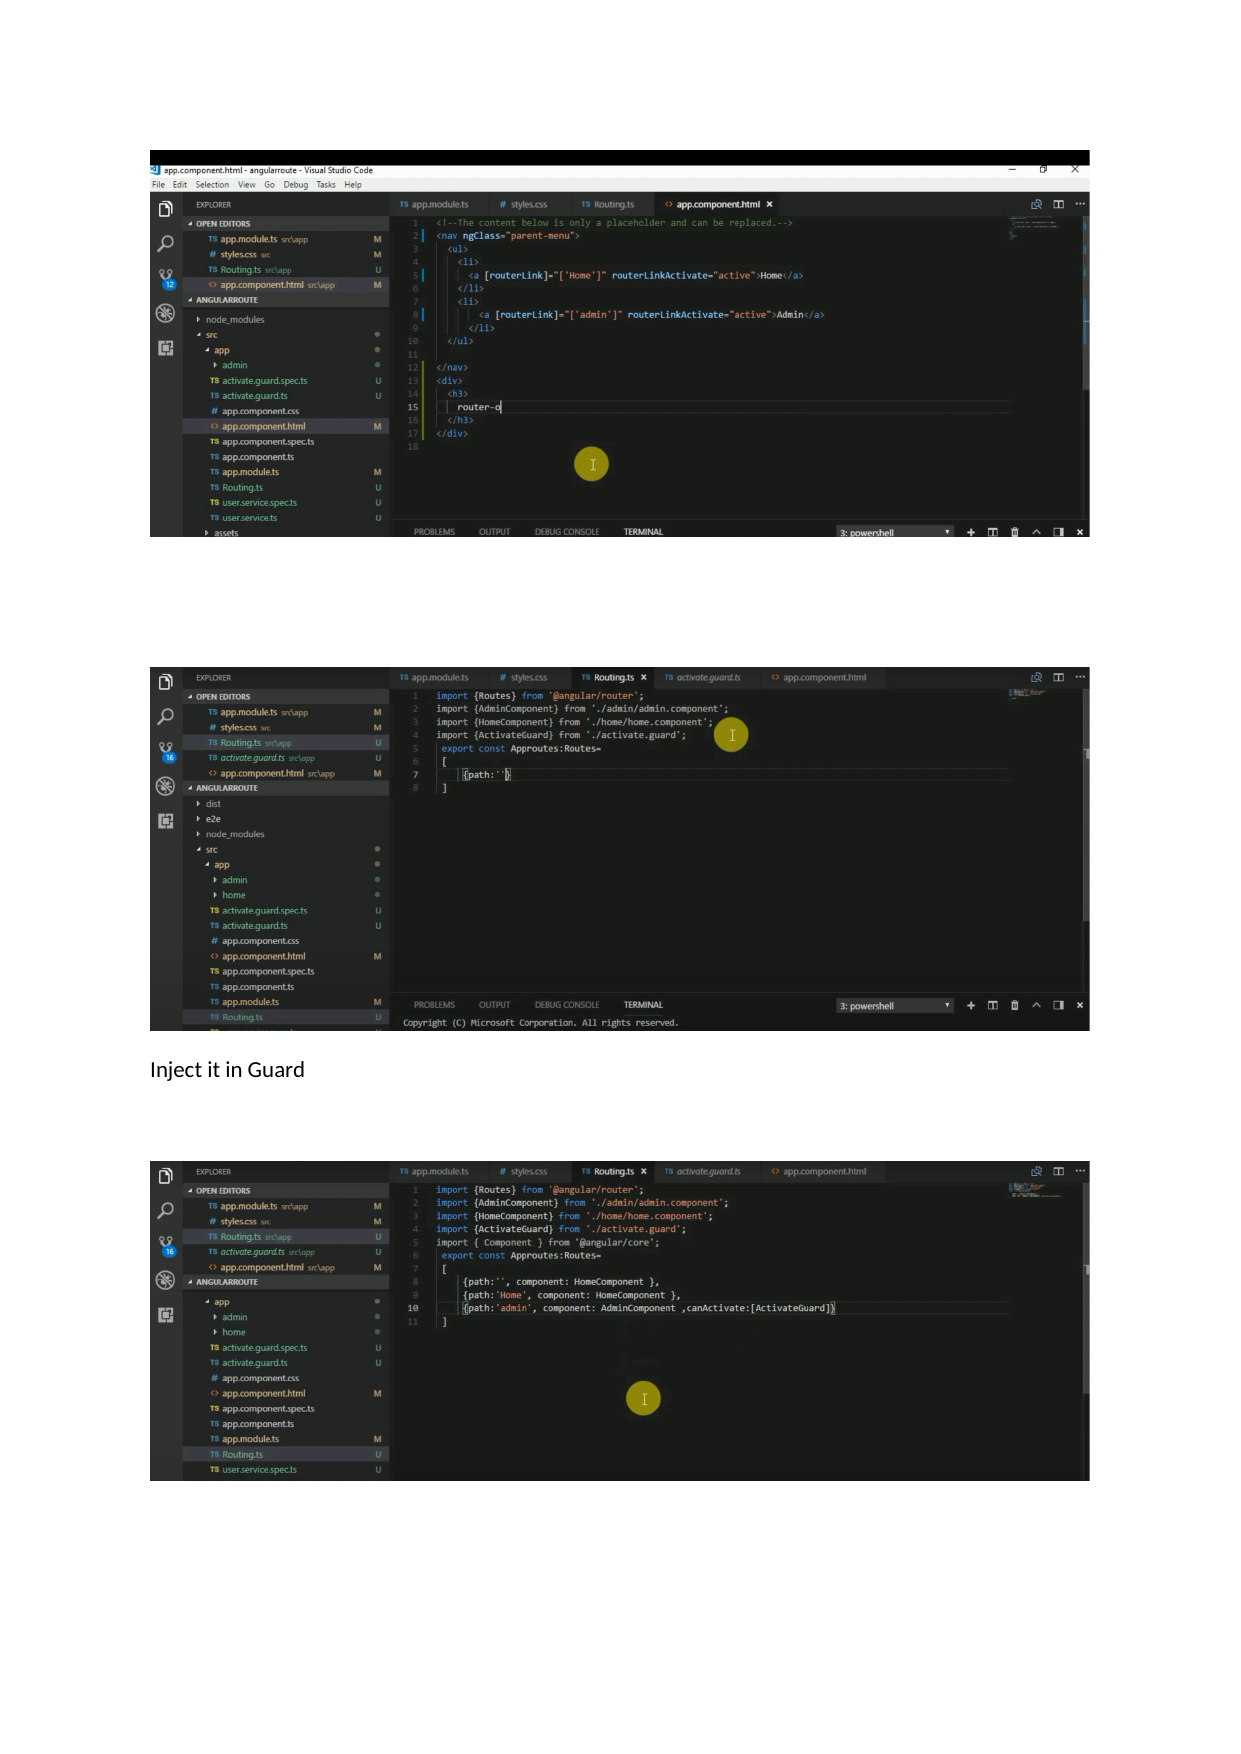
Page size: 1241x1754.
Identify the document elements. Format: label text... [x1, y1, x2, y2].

picture [150, 1161, 1090, 1481]
text Inject it in Guard [150, 1055, 1090, 1083]
picture [150, 150, 1090, 537]
picture [150, 667, 1090, 1031]
